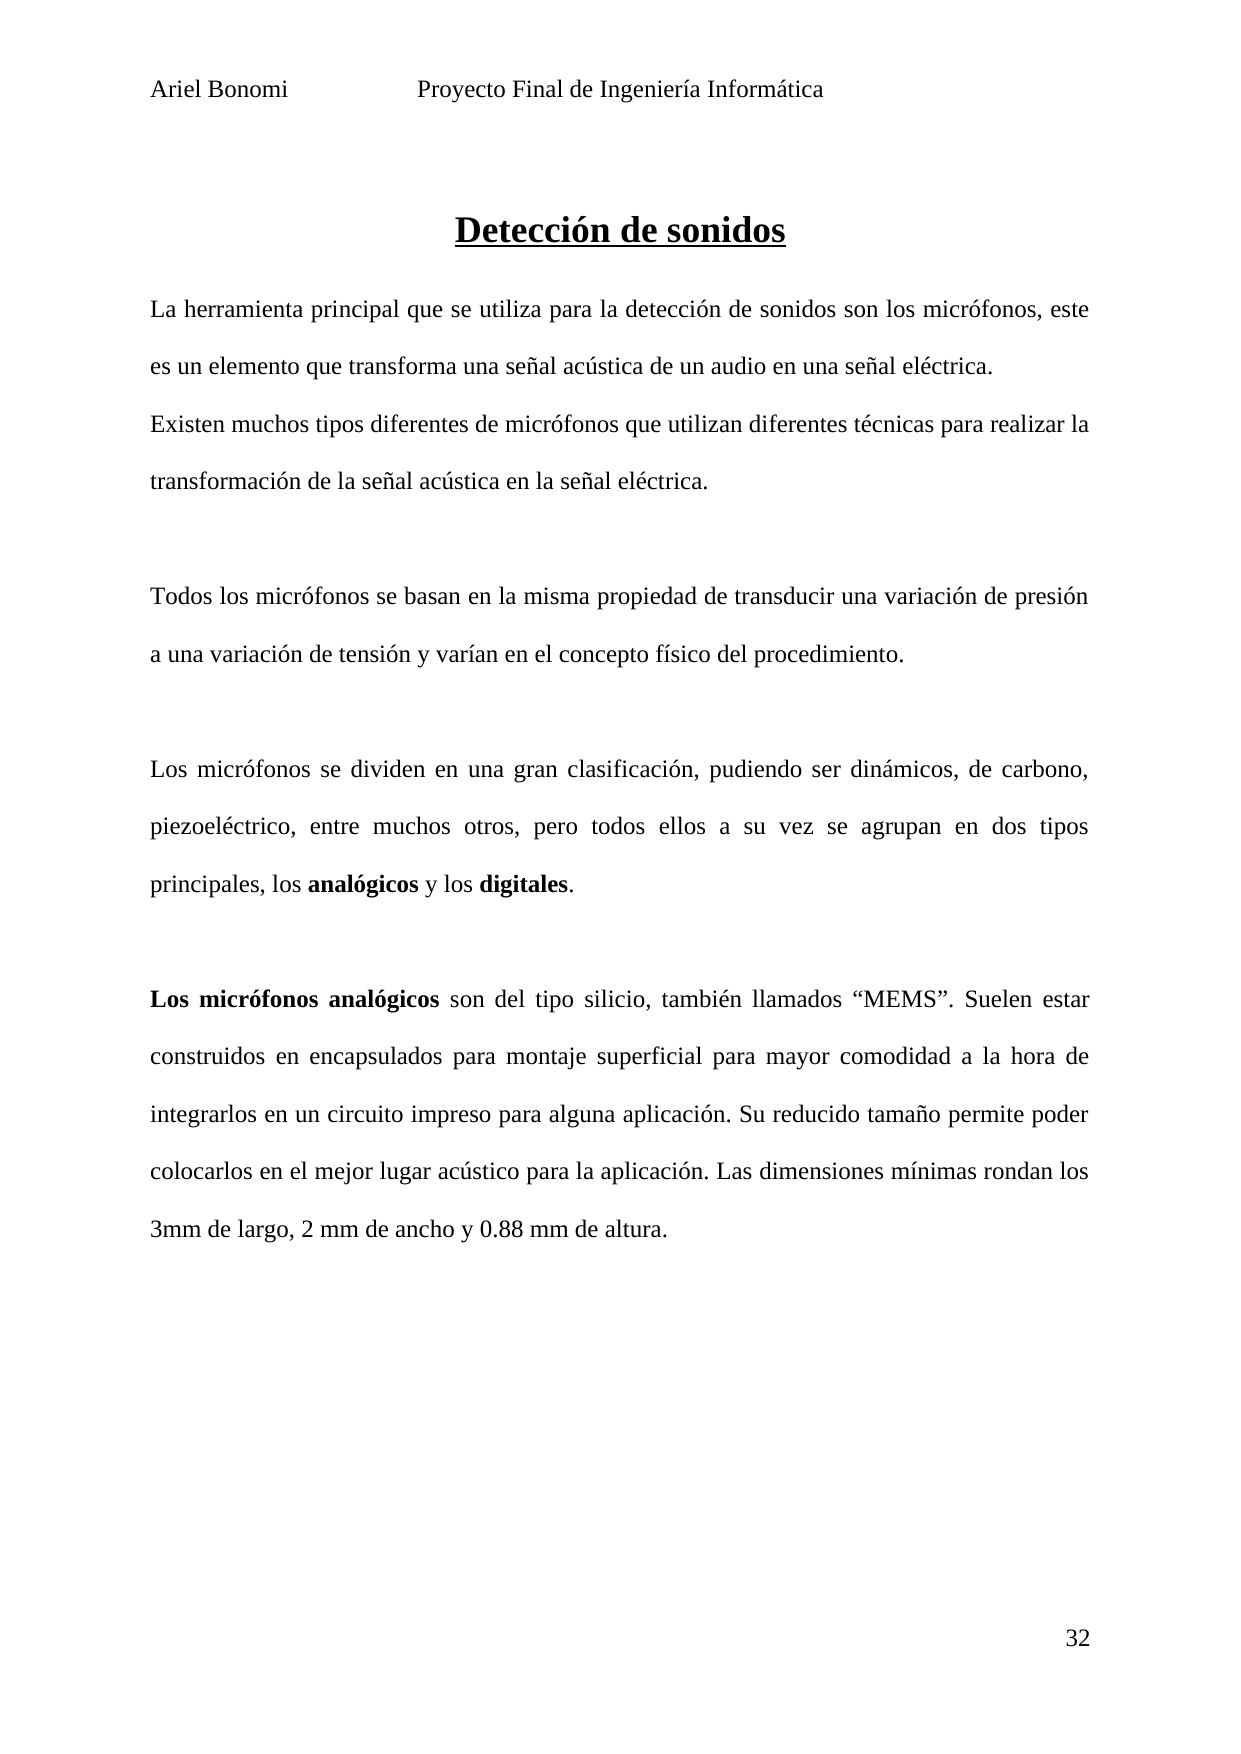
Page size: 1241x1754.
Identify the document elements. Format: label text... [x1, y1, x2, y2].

subtitle Detección de sonidos [150, 207, 1090, 251]
text La herramienta principal que se utiliza para la detección de sonidos son los micrófonos, este es un elemento que transforma una señal acústica de un audio en una señal eléctrica. [150, 294, 1090, 380]
text Los micrófonos analógicos son del tipo silicio, también llamados “MEMS”. Suelen estar construidos en encapsulados para montaje superficial para mayor comodidad a la hora de integrarlos en un circuito impreso para alguna aplicación. Su reducido tamaño permite poder colocarlos en el mejor lugar acústico para la aplicación. Las dimensiones mínimas rondan los 3mm de largo, 2 mm de ancho y 0.88 mm de altura. [150, 984, 1090, 1242]
text Existen muchos tipos diferentes de micrófonos que utilizan diferentes técnicas para realizar la transformación de la señal acústica en la señal eléctrica. [150, 409, 1090, 495]
text Todos los micrófonos se basan en la misma propiedad de transducir una variación de presión a una variación de tensión y varían en el concepto físico del procedimiento. [150, 581, 1090, 667]
text Los micrófonos se dividen en una gran clasificación, pudiendo ser dinámicos, de carbono, piezoeléctrico, entre muchos otros, pero todos ellos a su vez se agrupan en dos tipos principales, los analógicos y los digitales. [150, 754, 1090, 897]
